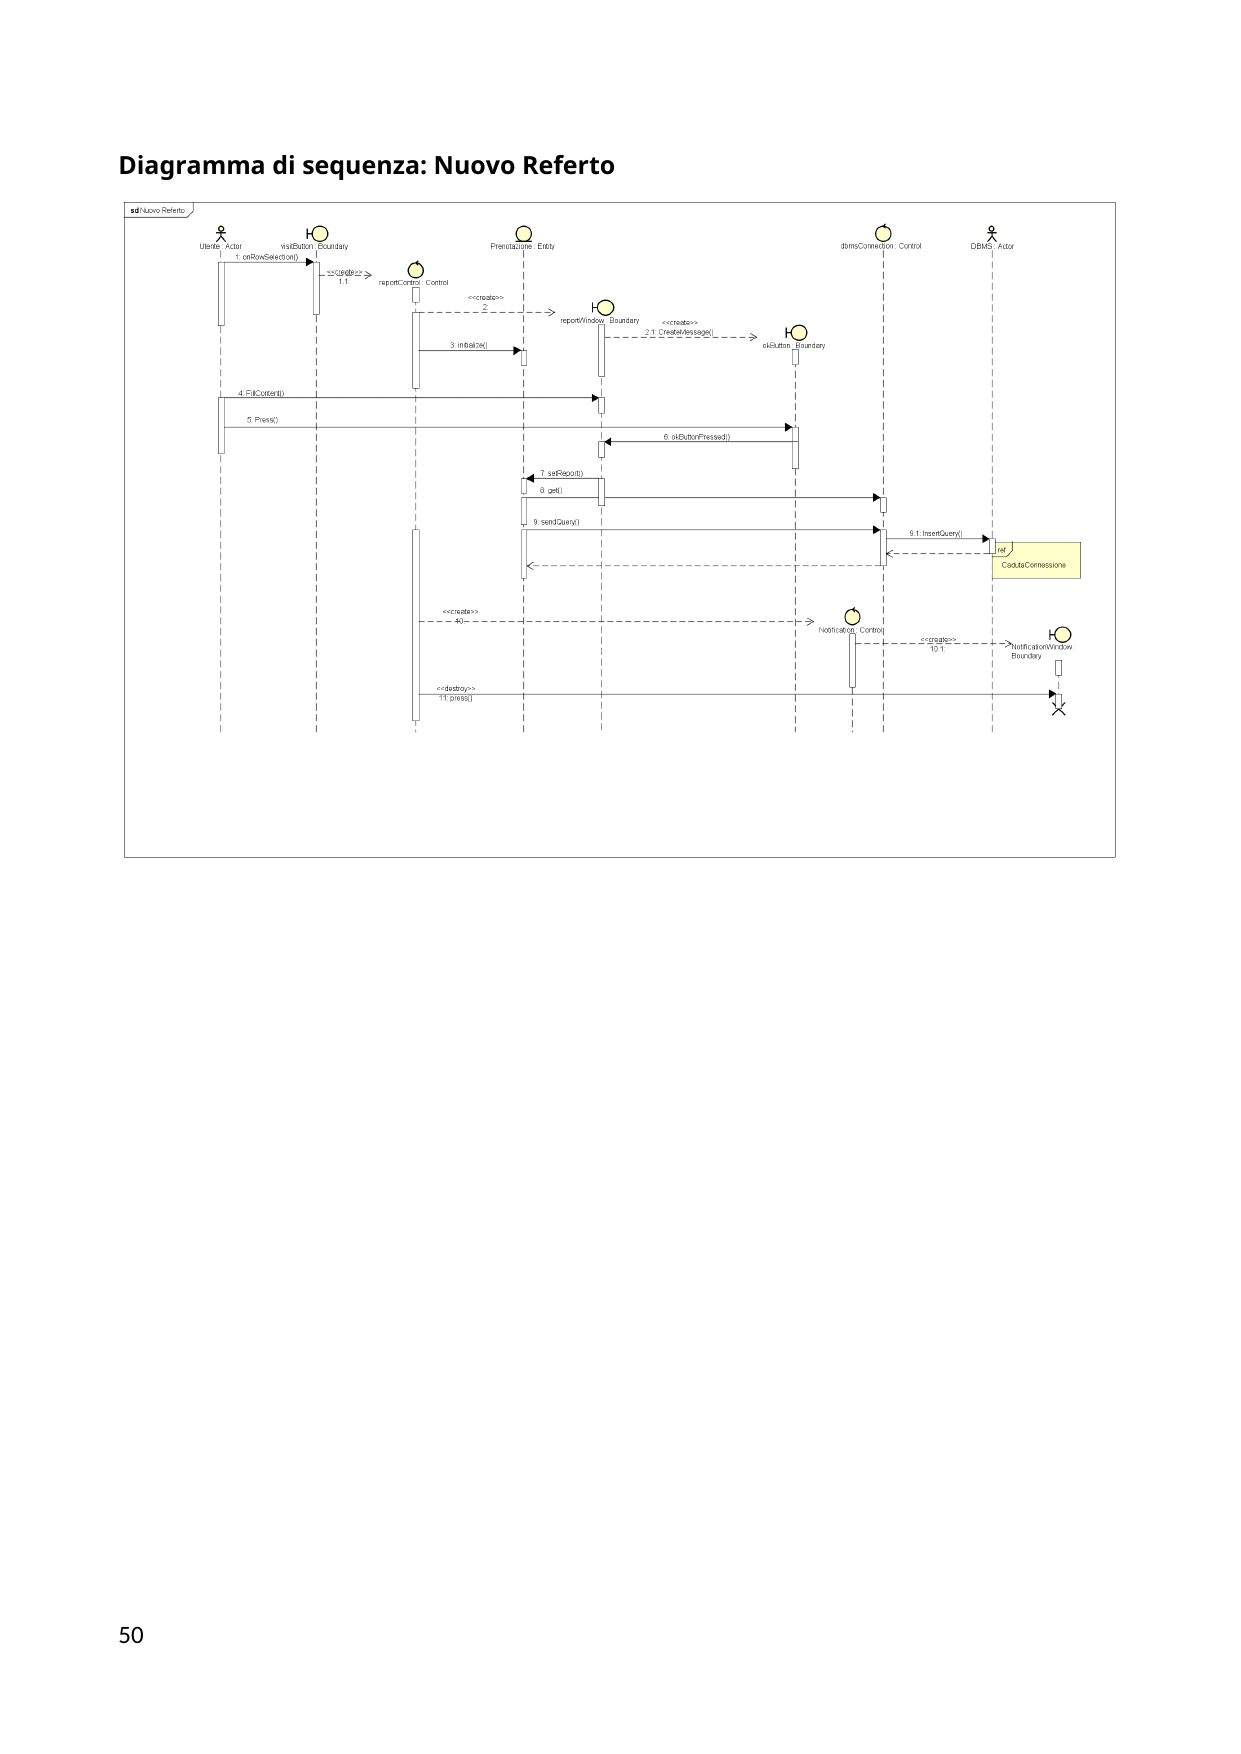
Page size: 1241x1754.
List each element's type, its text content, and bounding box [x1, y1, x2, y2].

picture [118, 196, 1121, 863]
